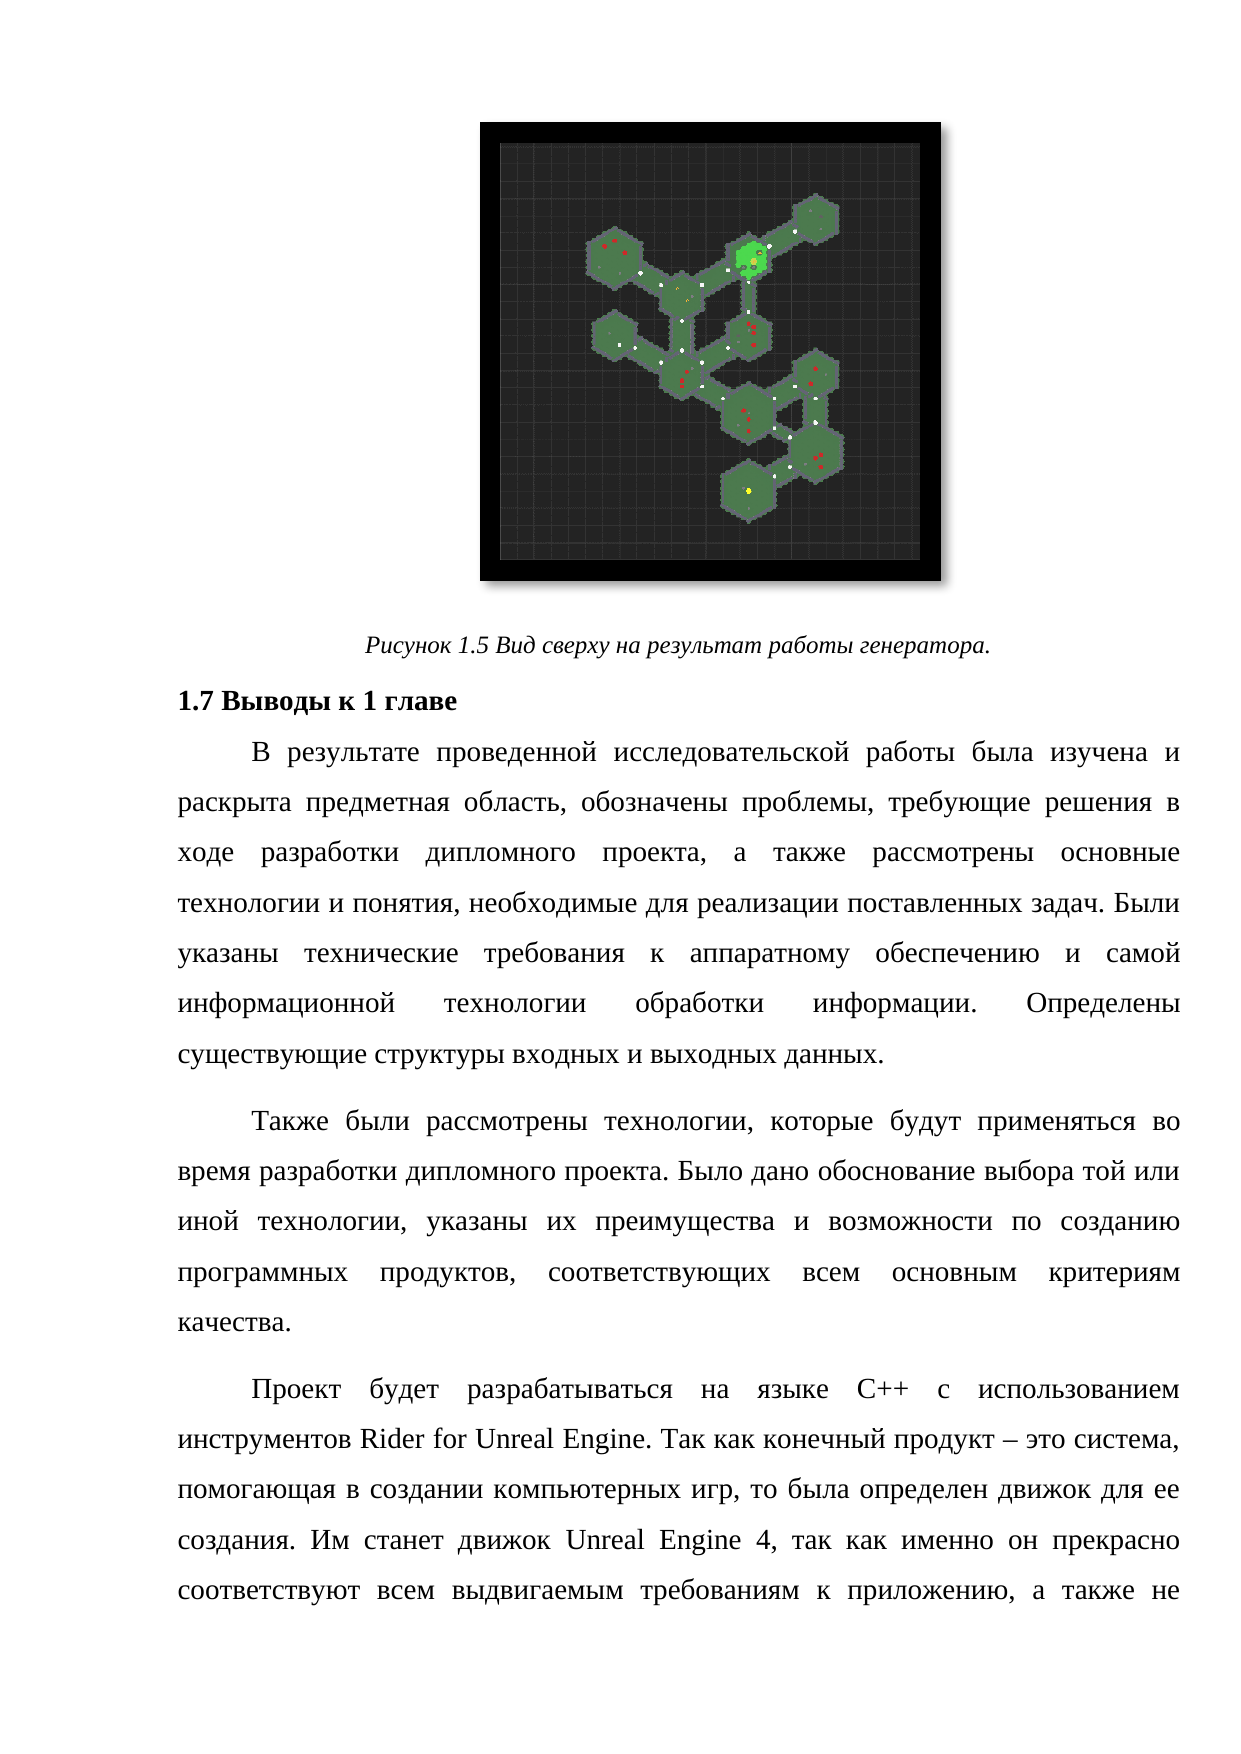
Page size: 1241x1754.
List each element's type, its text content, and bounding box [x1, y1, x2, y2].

text Также были рассмотрены технологии, которые будут применяться во время разработки дипломного проекта. Было дано обоснование выбора той или иной технологии, указаны их преимущества и возможности по созданию программных продуктов, соответствующих всем основным критериям качества. [177, 1103, 1181, 1337]
picture [500, 143, 920, 560]
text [177, 1371, 1181, 1606]
subtitle Выводы к 1 главе [177, 683, 1181, 717]
text В результате проведенной исследовательской работы была изучена и раскрыта предметная область, обозначены проблемы, требующие решения в ходе разработки дипломного проекта, а также рассмотрены основные технологии и понятия, необходимые для реализации поставленных задач. Были указаны технические требования к аппаратному обеспечению и самой информационной технологии обработки информации. Определены существующие структуры входных и выходных данных. [177, 734, 1181, 1069]
text Рисунок 1.5 Вид сверху на результат работы генератора. [177, 630, 1181, 658]
